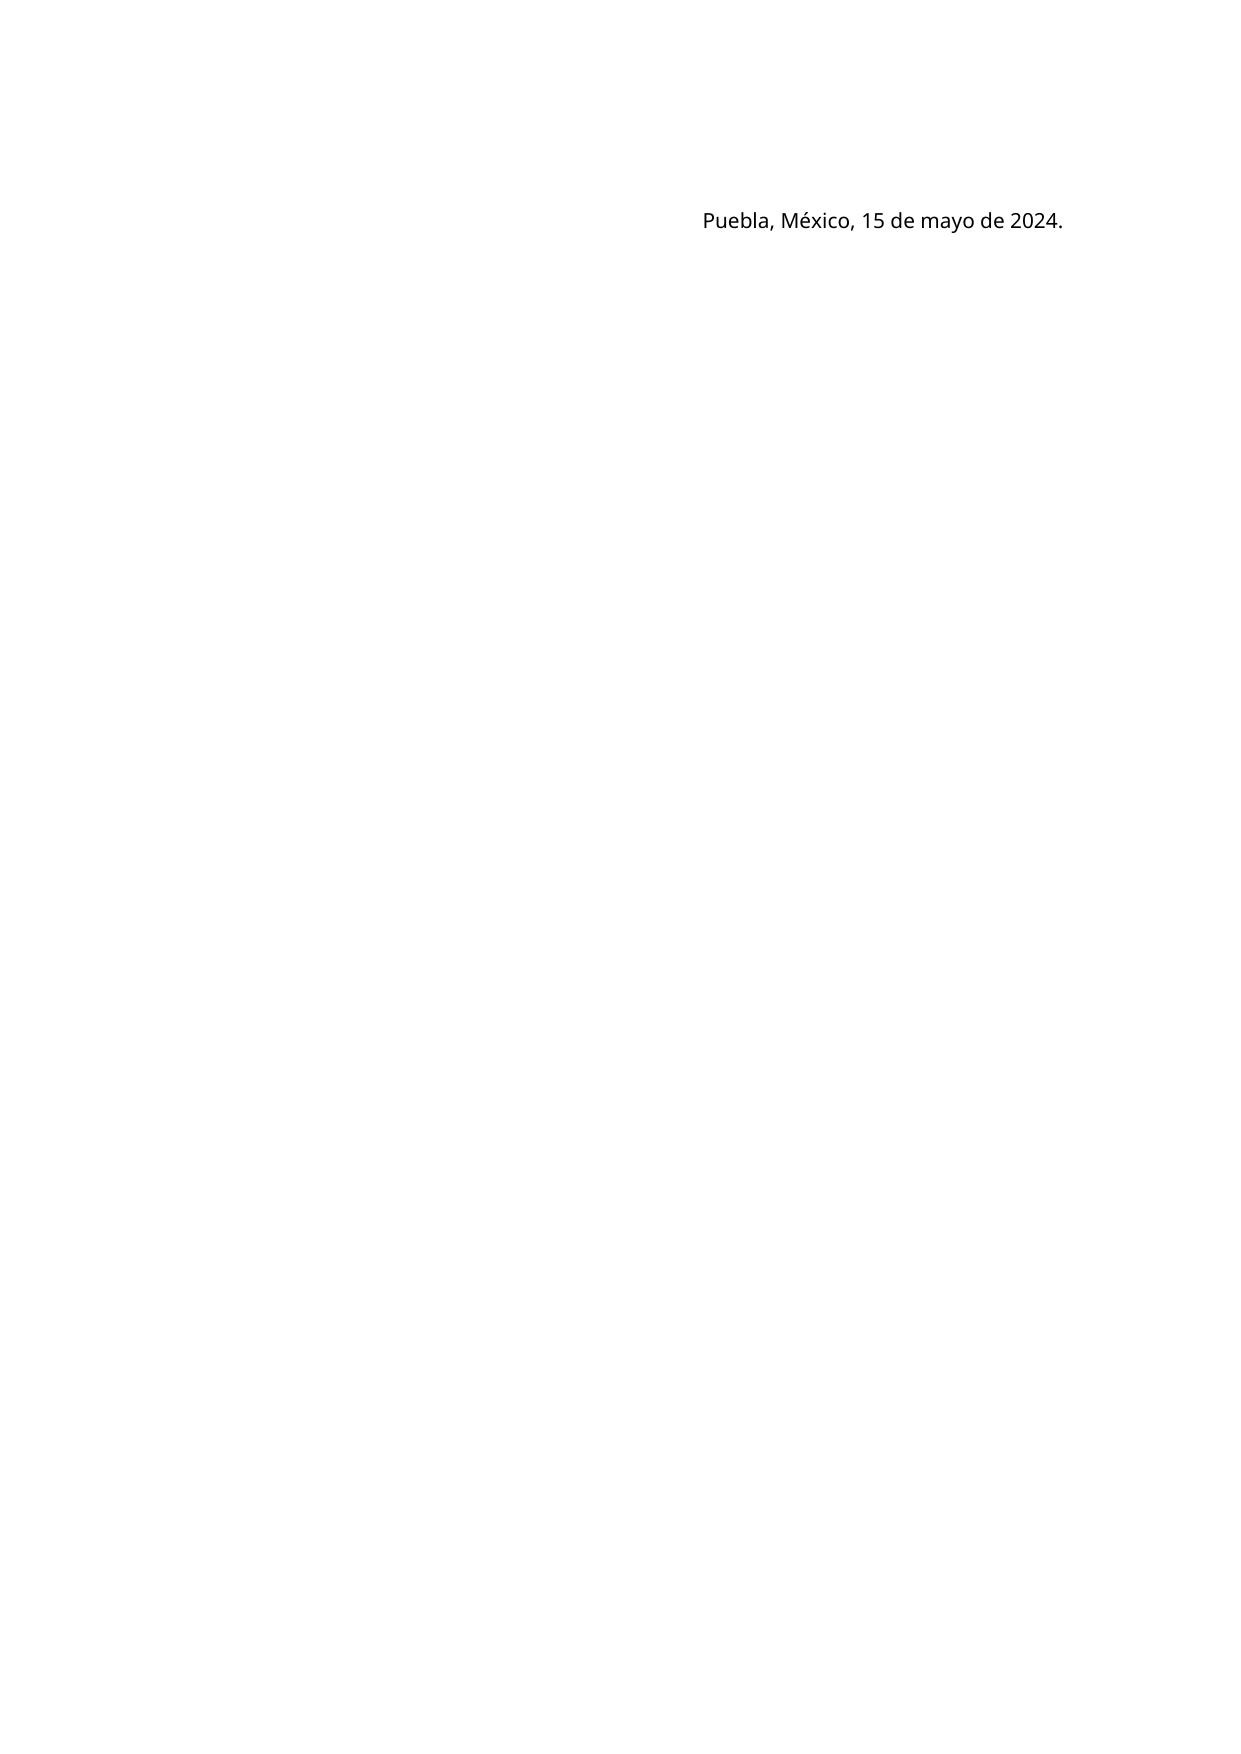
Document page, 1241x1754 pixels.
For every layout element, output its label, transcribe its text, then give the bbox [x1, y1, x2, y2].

text Puebla, México, 15 de mayo de 2024. [623, 206, 1063, 235]
